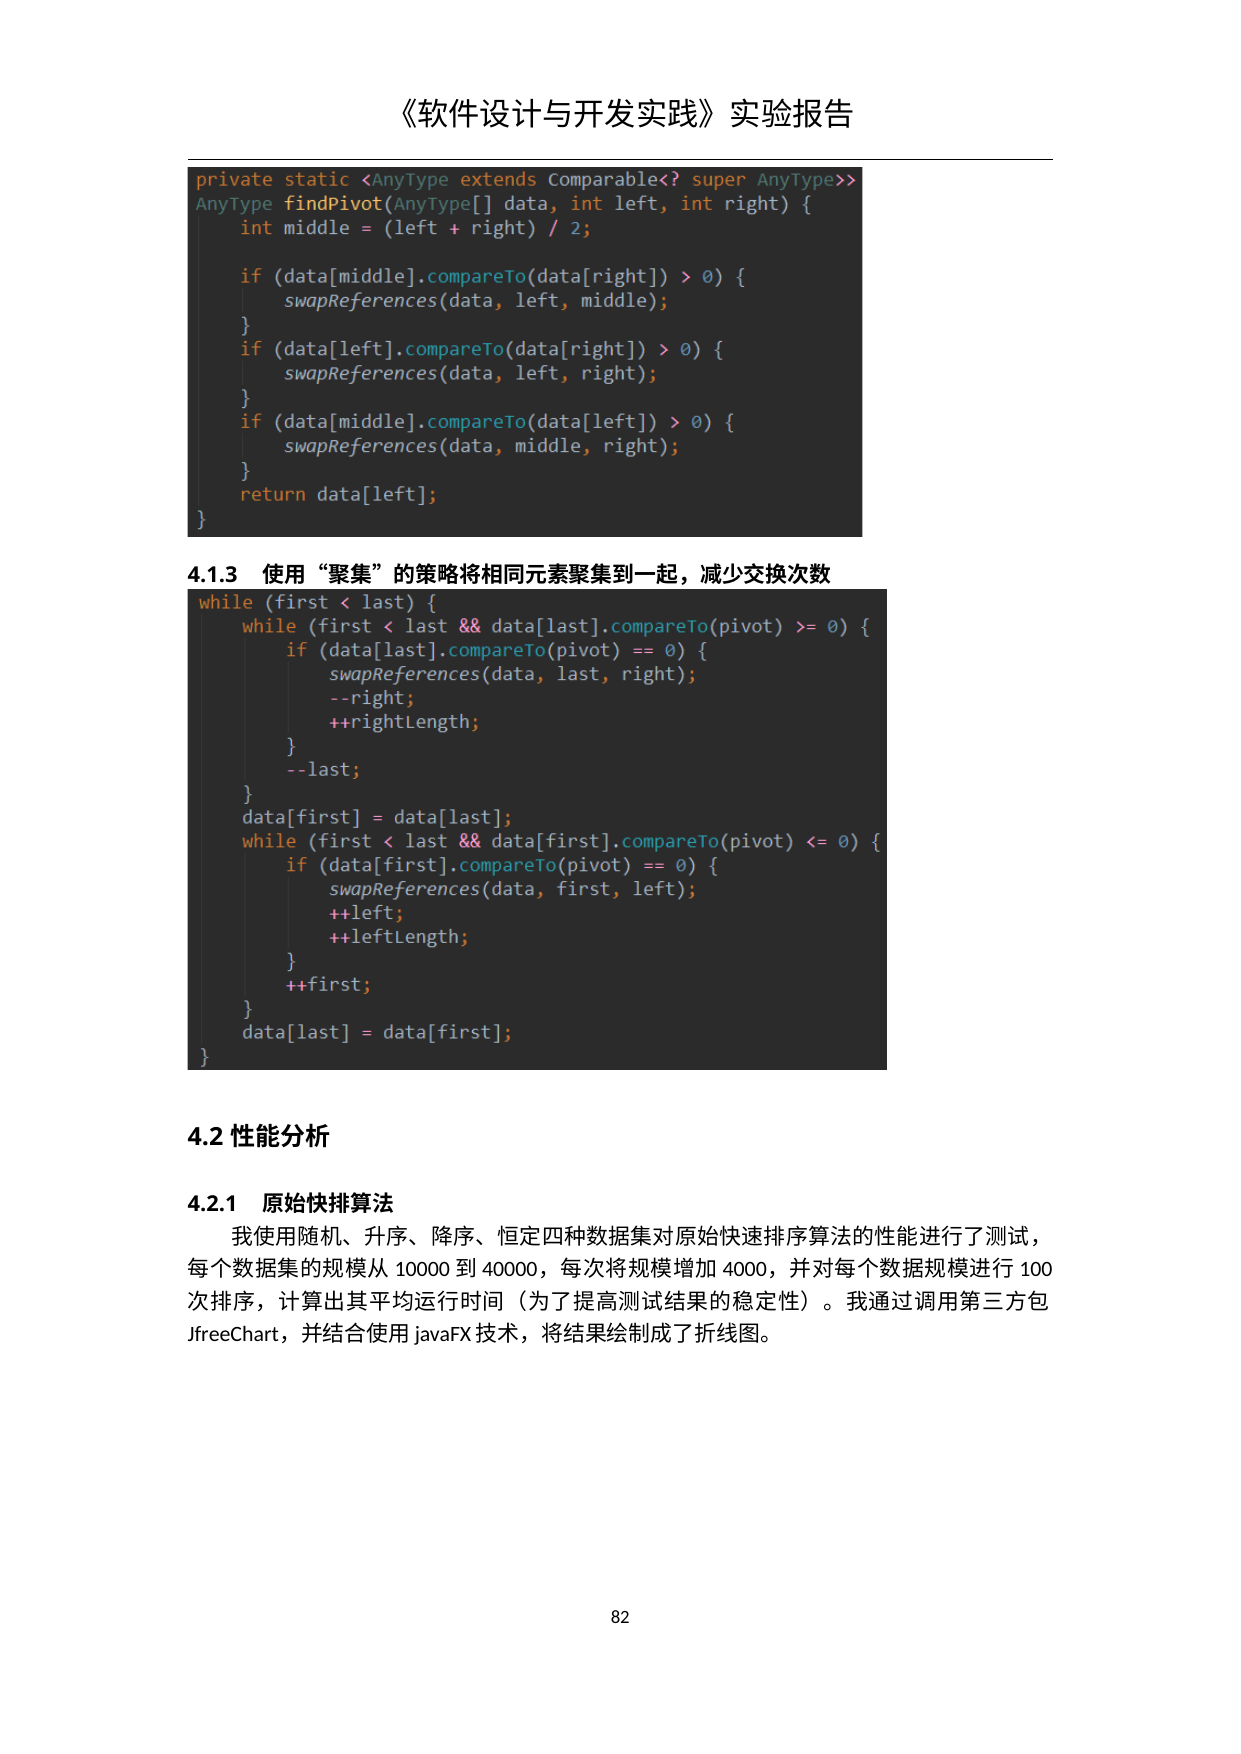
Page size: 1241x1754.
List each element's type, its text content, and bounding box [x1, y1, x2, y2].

list 原始快排算法 [187, 1186, 1053, 1218]
subtitle 性能分析 [187, 1102, 1053, 1167]
picture [187, 167, 863, 537]
list 使用“聚集”的策略将相同元素聚集到一起，减少交换次数 [187, 557, 1053, 590]
picture [187, 589, 887, 1070]
text 我使用随机、升序、降序、恒定四种数据集对原始快速排序算法的性能进行了测试，每个数据集的规模从10000到40000，每次将规模增加4000，并对每个数据规模进行100次排序，计算出其平均运行时间（为了提高测试结果的稳定性）。我通过调用第三方包JfreeChart，并结合使用javaFX技术，将结果绘制成了折线图。 [187, 1218, 1053, 1348]
